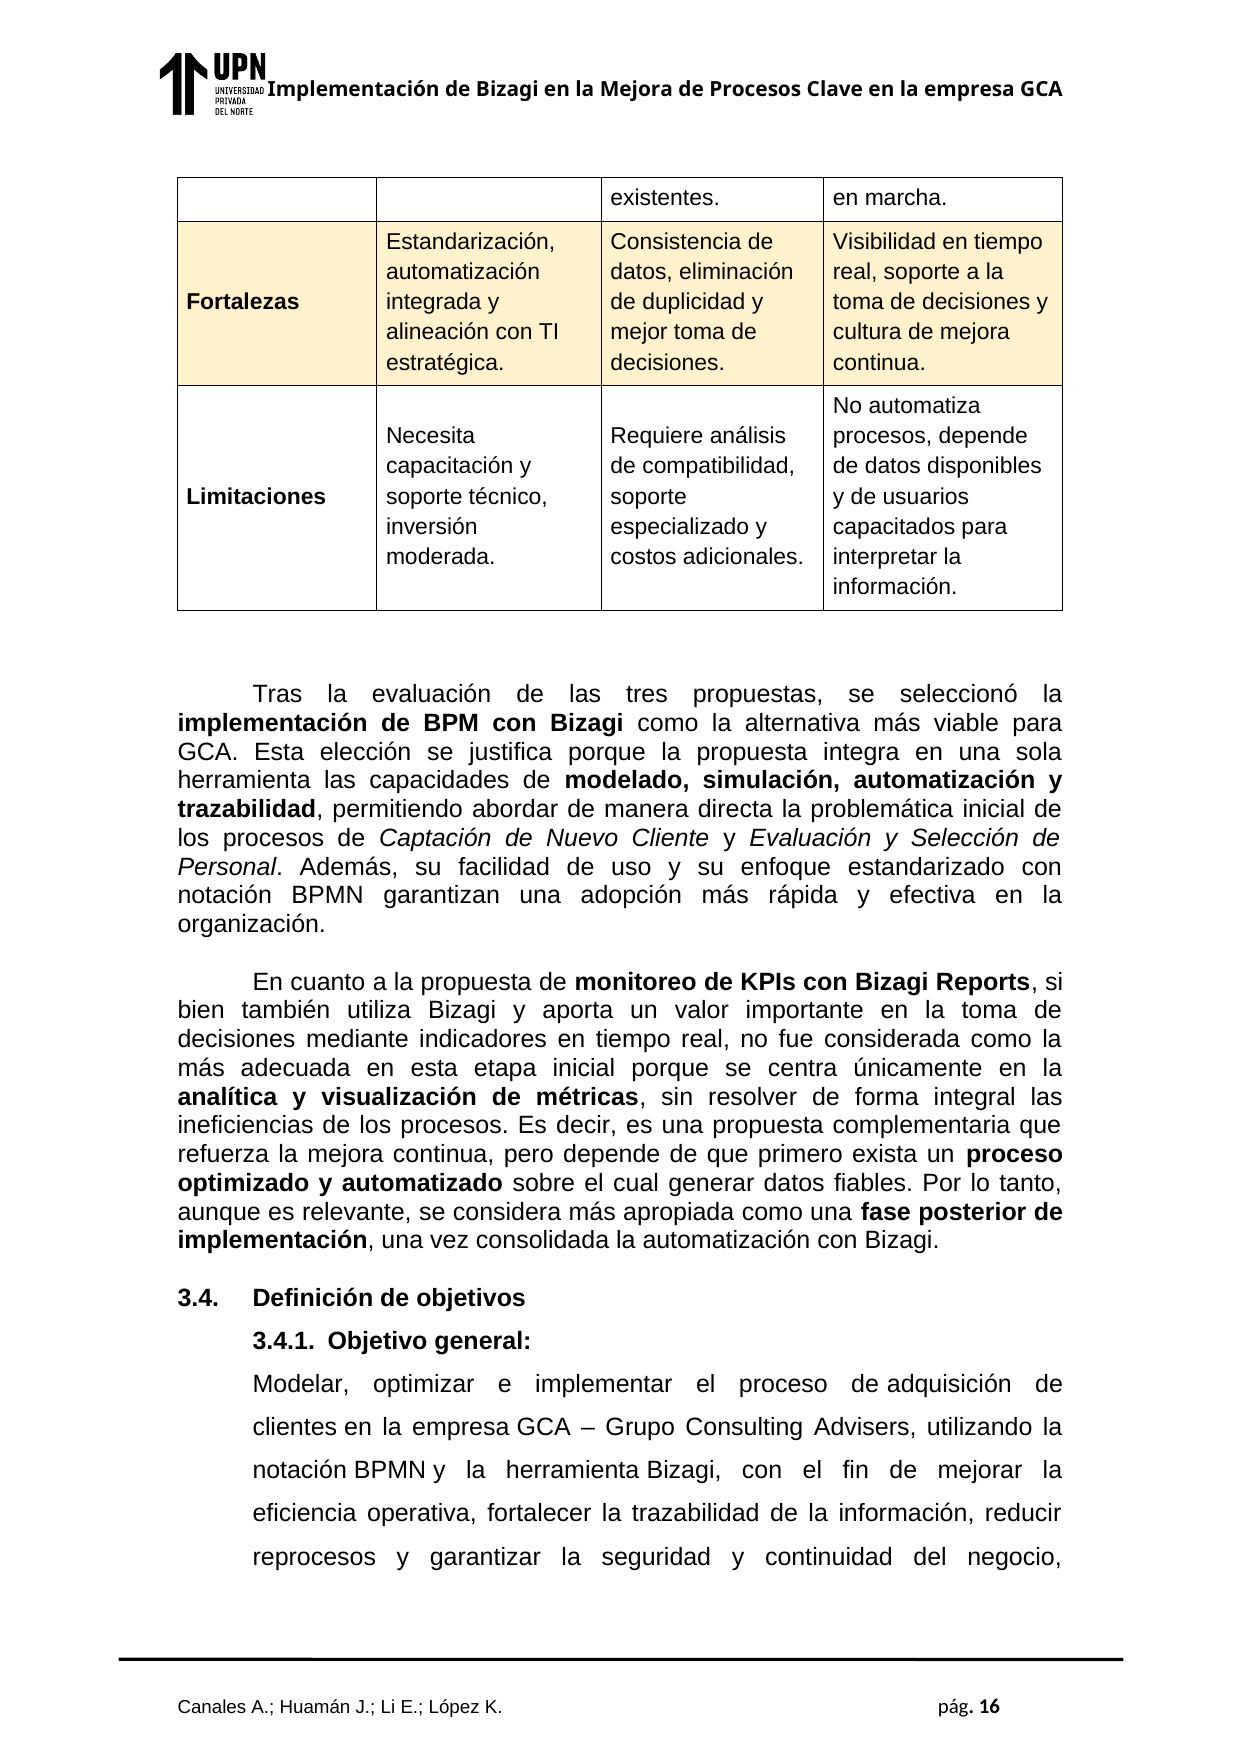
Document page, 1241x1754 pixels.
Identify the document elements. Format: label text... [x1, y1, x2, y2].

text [252, 1369, 1063, 1570]
table_cell Necesita capacitación y soporte técnico, inversión moderada. [377, 386, 601, 610]
table_cell Visibilidad en tiempo real, soporte a la toma de decisiones y cultura de mejora continua. [824, 222, 1062, 385]
table_cell Requiere análisis de compatibilidad, soporte especializado y costos adicionales. [602, 386, 823, 610]
table_cell Fortalezas [178, 222, 376, 385]
table_cell Consistencia de datos, eliminación de duplicidad y mejor toma de decisiones. [602, 222, 823, 385]
list Objetivo general: [214, 1326, 1063, 1355]
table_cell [178, 178, 376, 221]
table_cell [824, 178, 1062, 221]
picture [159, 53, 265, 115]
table_cell Limitaciones [178, 386, 376, 610]
table_cell No automatiza procesos, depende de datos disponibles y de usuarios capacitados para interpretar la información. [824, 386, 1062, 610]
text En cuanto a la propuesta de monitoreo de KPIs con Bizagi Reports, si bien también utiliza Bizagi y aporta un valor importante en la toma de decisiones mediante indicadores en tiempo real, no fue considerada como la más adecuada en esta etapa inicial porque se centra únicamente en la analítica y visualización de métricas, sin resolver de forma integral las ineficiencias de los procesos. Es decir, es una propuesta complementaria que refuerza la mejora continua, pero depende de que primero exista un proceso optimizado y automatizado sobre el cual generar datos fiables. Por lo tanto, aunque es relevante, se considera más apropiada como una fase posterior de implementación, una vez consolidada la automatización con Bizagi. [177, 967, 1063, 1254]
text Tras la evaluación de las tres propuestas, se seleccionó la implementación de BPM con Bizagi como la alternativa más viable para GCA. Esta elección se justifica porque la propuesta integra en una sola herramienta las capacidades de modelado, simulación, automatización y trazabilidad, permitiendo abordar de manera directa la problemática inicial de los procesos de Captación de Nuevo Cliente y Evaluación y Selección de Personal. Además, su facilidad de uso y su enfoque estandarizado con notación BPMN garantizan una adopción más rápida y efectiva en la organización. [177, 679, 1063, 938]
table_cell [377, 178, 601, 221]
list Definición de objetivos [177, 1283, 1063, 1312]
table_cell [602, 178, 823, 221]
table_cell Estandarización, automatización integrada y alineación con TI estratégica. [377, 222, 601, 385]
